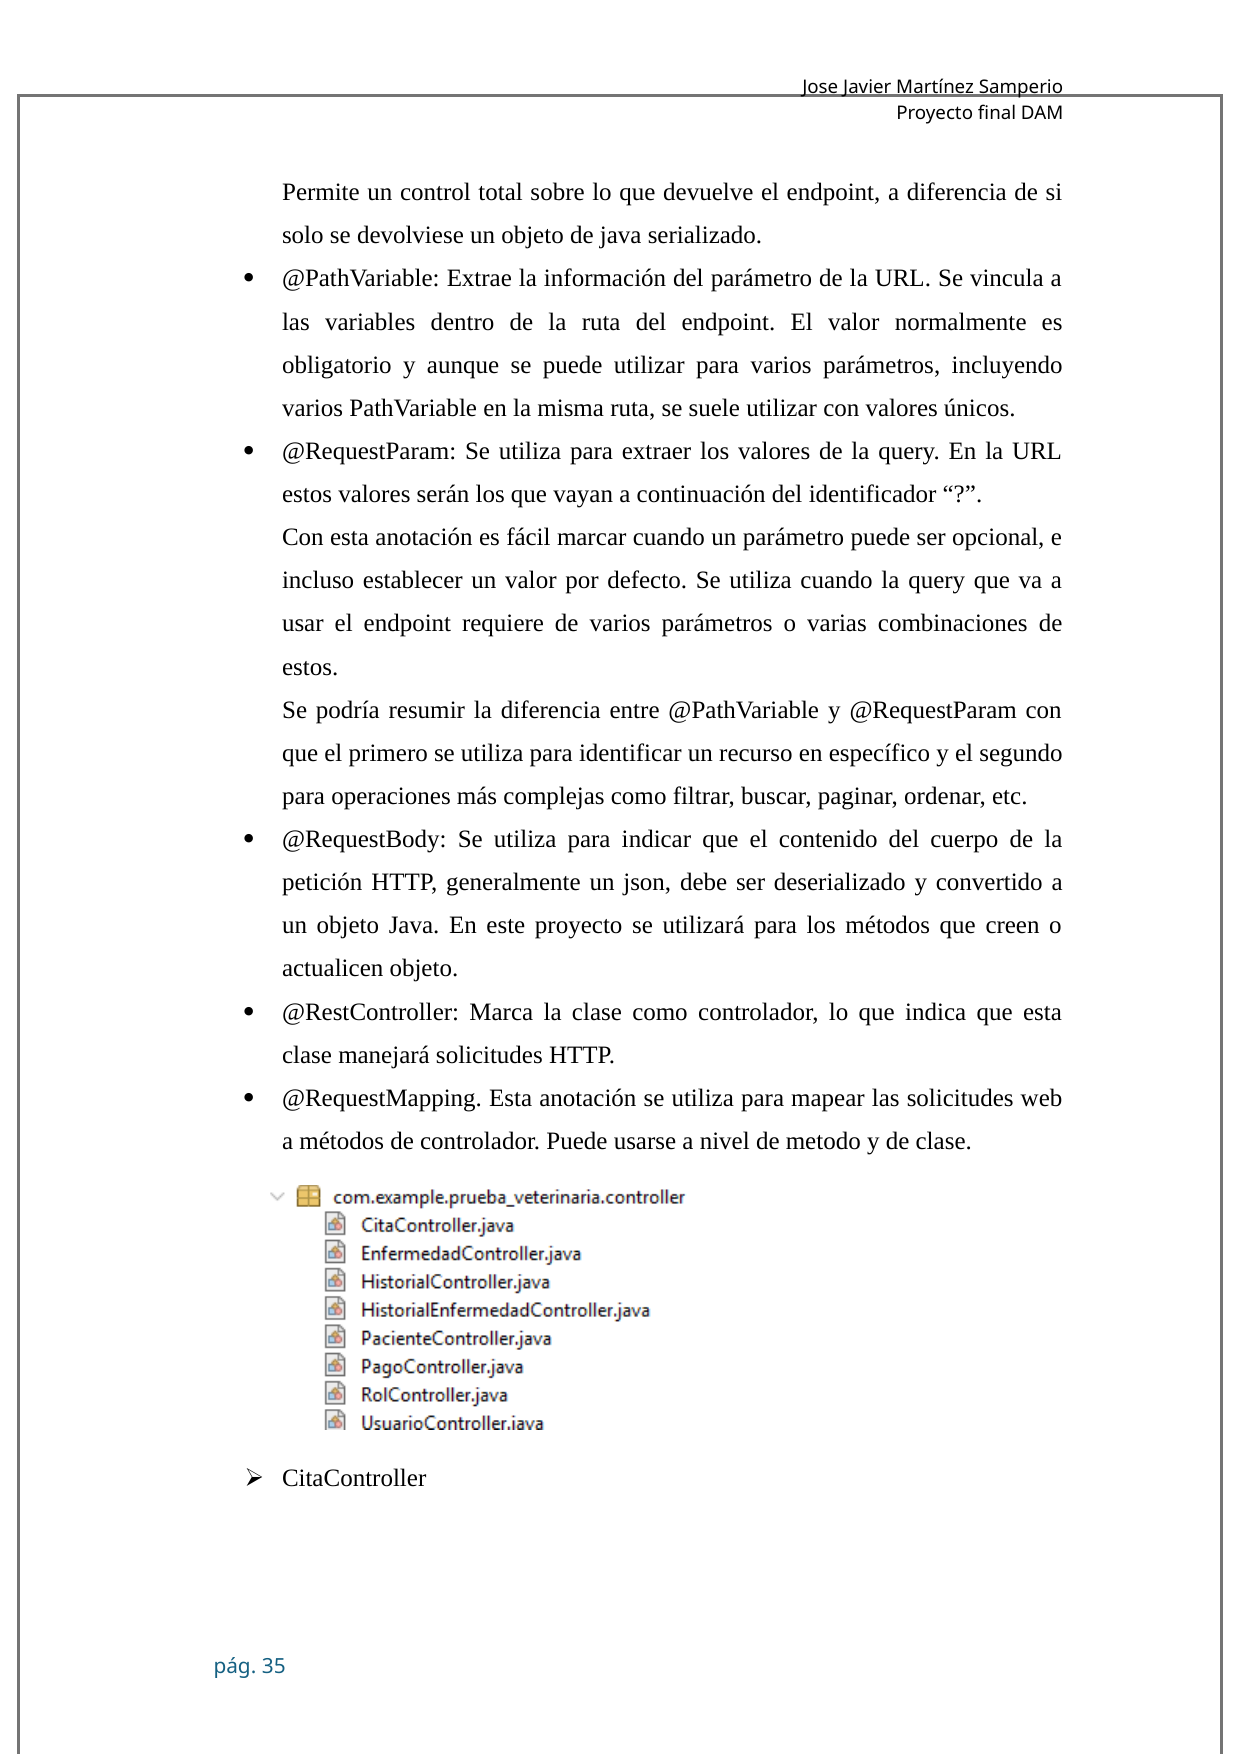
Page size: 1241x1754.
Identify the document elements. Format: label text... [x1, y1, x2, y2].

list @RequestBody: Se utiliza para indicar que el contenido del cuerpo de la petición HTTP, generalmente un json, debe ser deserializado y convertido a un objeto Java. En este proyecto se utilizará para los métodos que creen o actualicen objeto. [244, 824, 1063, 982]
list CitaController [244, 1463, 1063, 1492]
picture [244, 1185, 699, 1430]
list Se podría resumir la diferencia entre @PathVariable y @RequestParam con que el primero se utiliza para identificar un recurso en específico y el segundo para operaciones más complejas como filtrar, buscar, paginar, ordenar, etc. [282, 695, 1063, 810]
list @RestController: Marca la clase como controlador, lo que indica que esta clase manejará solicitudes HTTP. [244, 997, 1063, 1068]
list @PathVariable: Extrae la información del parámetro de la URL. Se vincula a las variables dentro de la ruta del endpoint. El valor normalmente es obligatorio y aunque se puede utilizar para varios parámetros, incluyendo varios PathVariable en la misma ruta, se suele utilizar con valores únicos. [244, 263, 1063, 422]
list @RequestParam: Se utiliza para extraer los valores de la query. En la URL estos valores serán los que vayan a continuación del identificador “?”. [244, 436, 1063, 508]
list Con esta anotación es fácil marcar cuando un parámetro puede ser opcional, e incluso establecer un valor por defecto. Se utiliza cuando la query que va a usar el endpoint requiere de varios parámetros o varias combinaciones de estos. [282, 522, 1063, 680]
list Permite un control total sobre lo que devuelve el endpoint, a diferencia de si solo se devolviese un objeto de java serializado. [282, 177, 1063, 249]
list @RequestMapping. Esta anotación se utiliza para mapear las solicitudes web a métodos de controlador. Puede usarse a nivel de metodo y de clase. [244, 1083, 1063, 1155]
